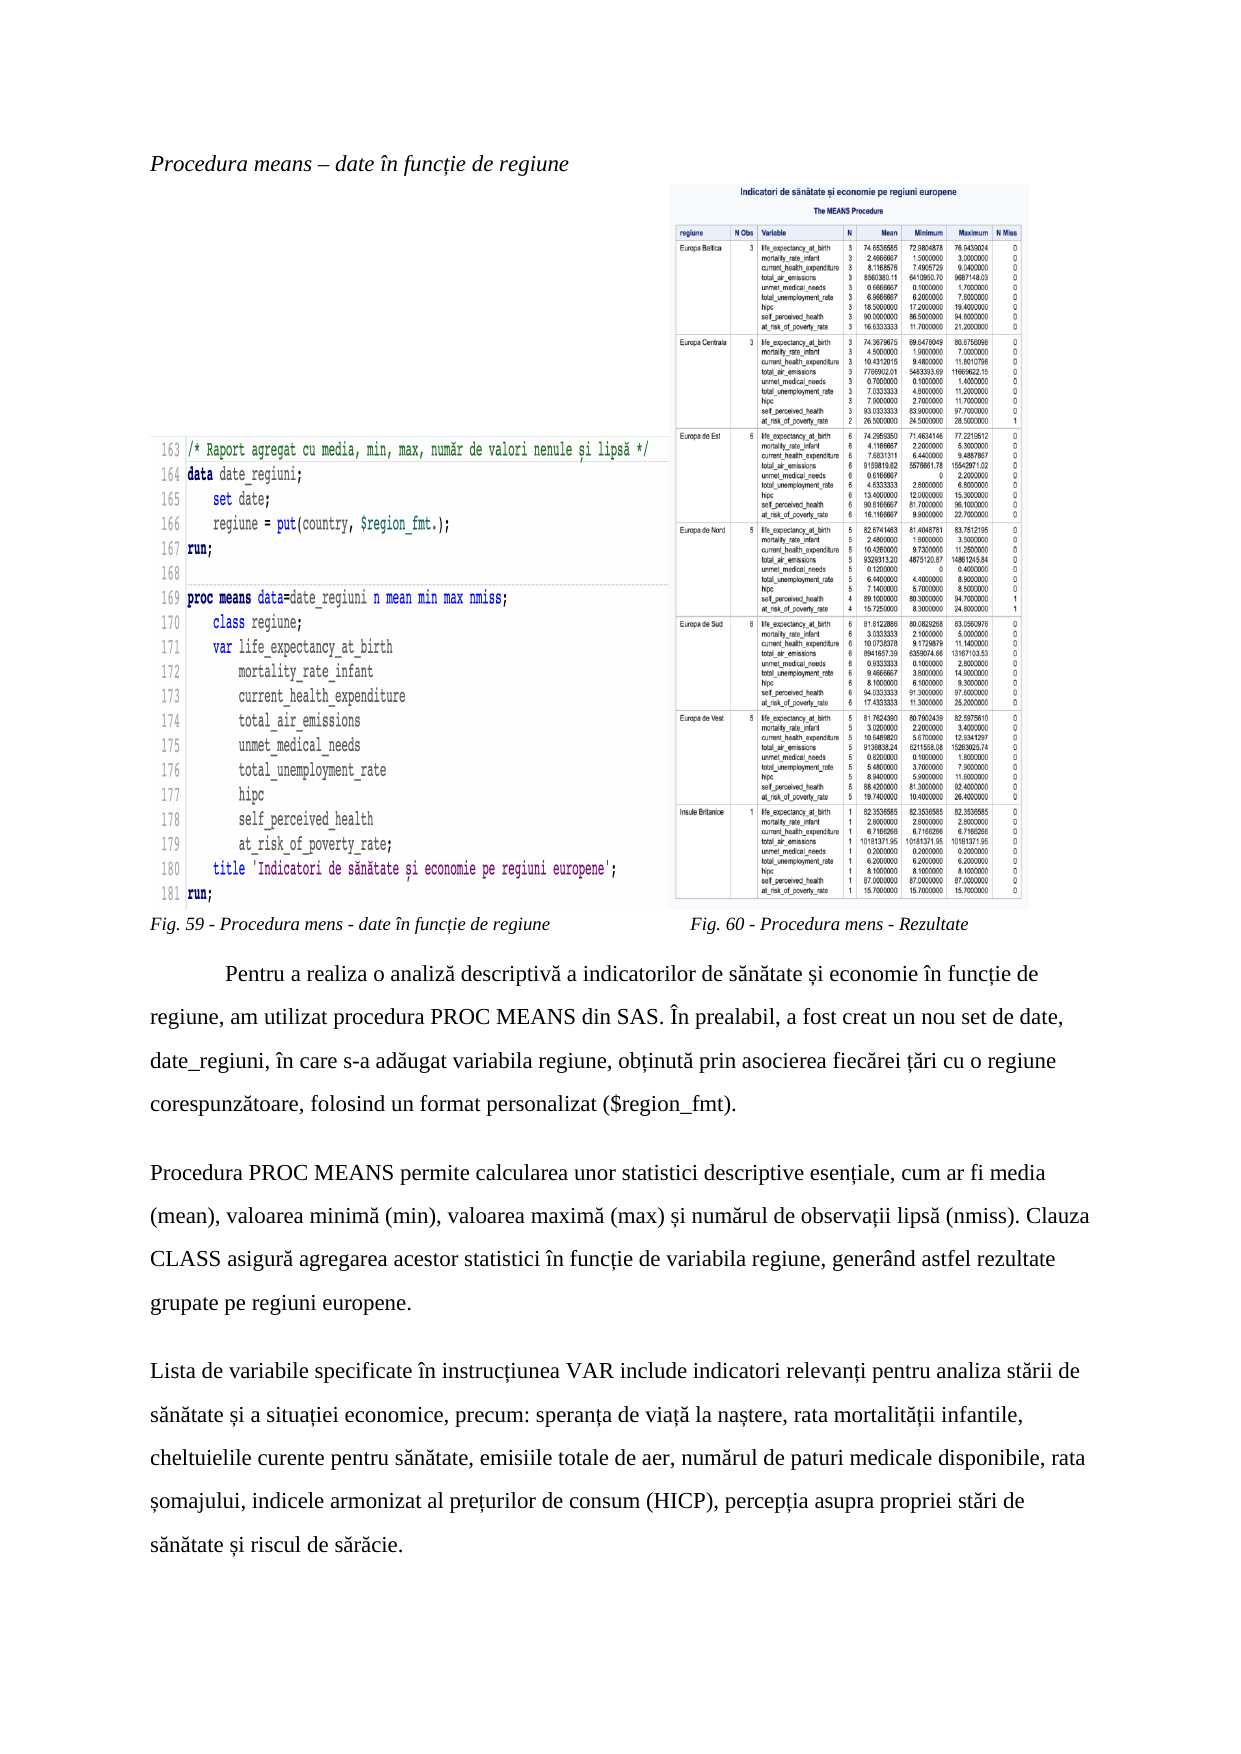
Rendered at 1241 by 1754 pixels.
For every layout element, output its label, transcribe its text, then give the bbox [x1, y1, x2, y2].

picture [150, 184, 1029, 910]
text Fig. 59 - Procedura mens - date în funcție de regiune Fig. 60 - Procedura mens - Rezultate [150, 913, 1090, 935]
subtitle Procedura means – date în funcție de regiune [150, 150, 1090, 176]
text Pentru a realiza o analiză descriptivă a indicatorilor de sănătate și economie în funcție de regiune, am utilizat procedura PROC MEANS din SAS. În prealabil, a fost creat un nou set de date, date_regiuni, în care s-a adăugat variabila regiune, obținută prin asocierea fiecărei țări cu o regiune corespunzătoare, folosind un format personalizat ($region_fmt). [150, 960, 1094, 1116]
text Lista de variabile specificate în instrucțiunea VAR include indicatori relevanți pentru analiza stării de sănătate și a situației economice, precum: speranța de viață la naștere, rata mortalității infantile, cheltuielile curente pentru sănătate, emisiile totale de aer, numărul de paturi medicale disponibile, rata șomajului, indicele armonizat al prețurilor de consum (HICP), percepția asupra propriei stări de sănătate și riscul de sărăcie. [150, 1357, 1094, 1557]
text Procedura PROC MEANS permite calcularea unor statistici descriptive esențiale, cum ar fi media (mean), valoarea minimă (min), valoarea maximă (max) și numărul de observații lipsă (nmiss). Clauza CLASS asigură agregarea acestor statistici în funcție de variabila regiune, generând astfel rezultate grupate pe regiuni europene. [150, 1158, 1094, 1315]
